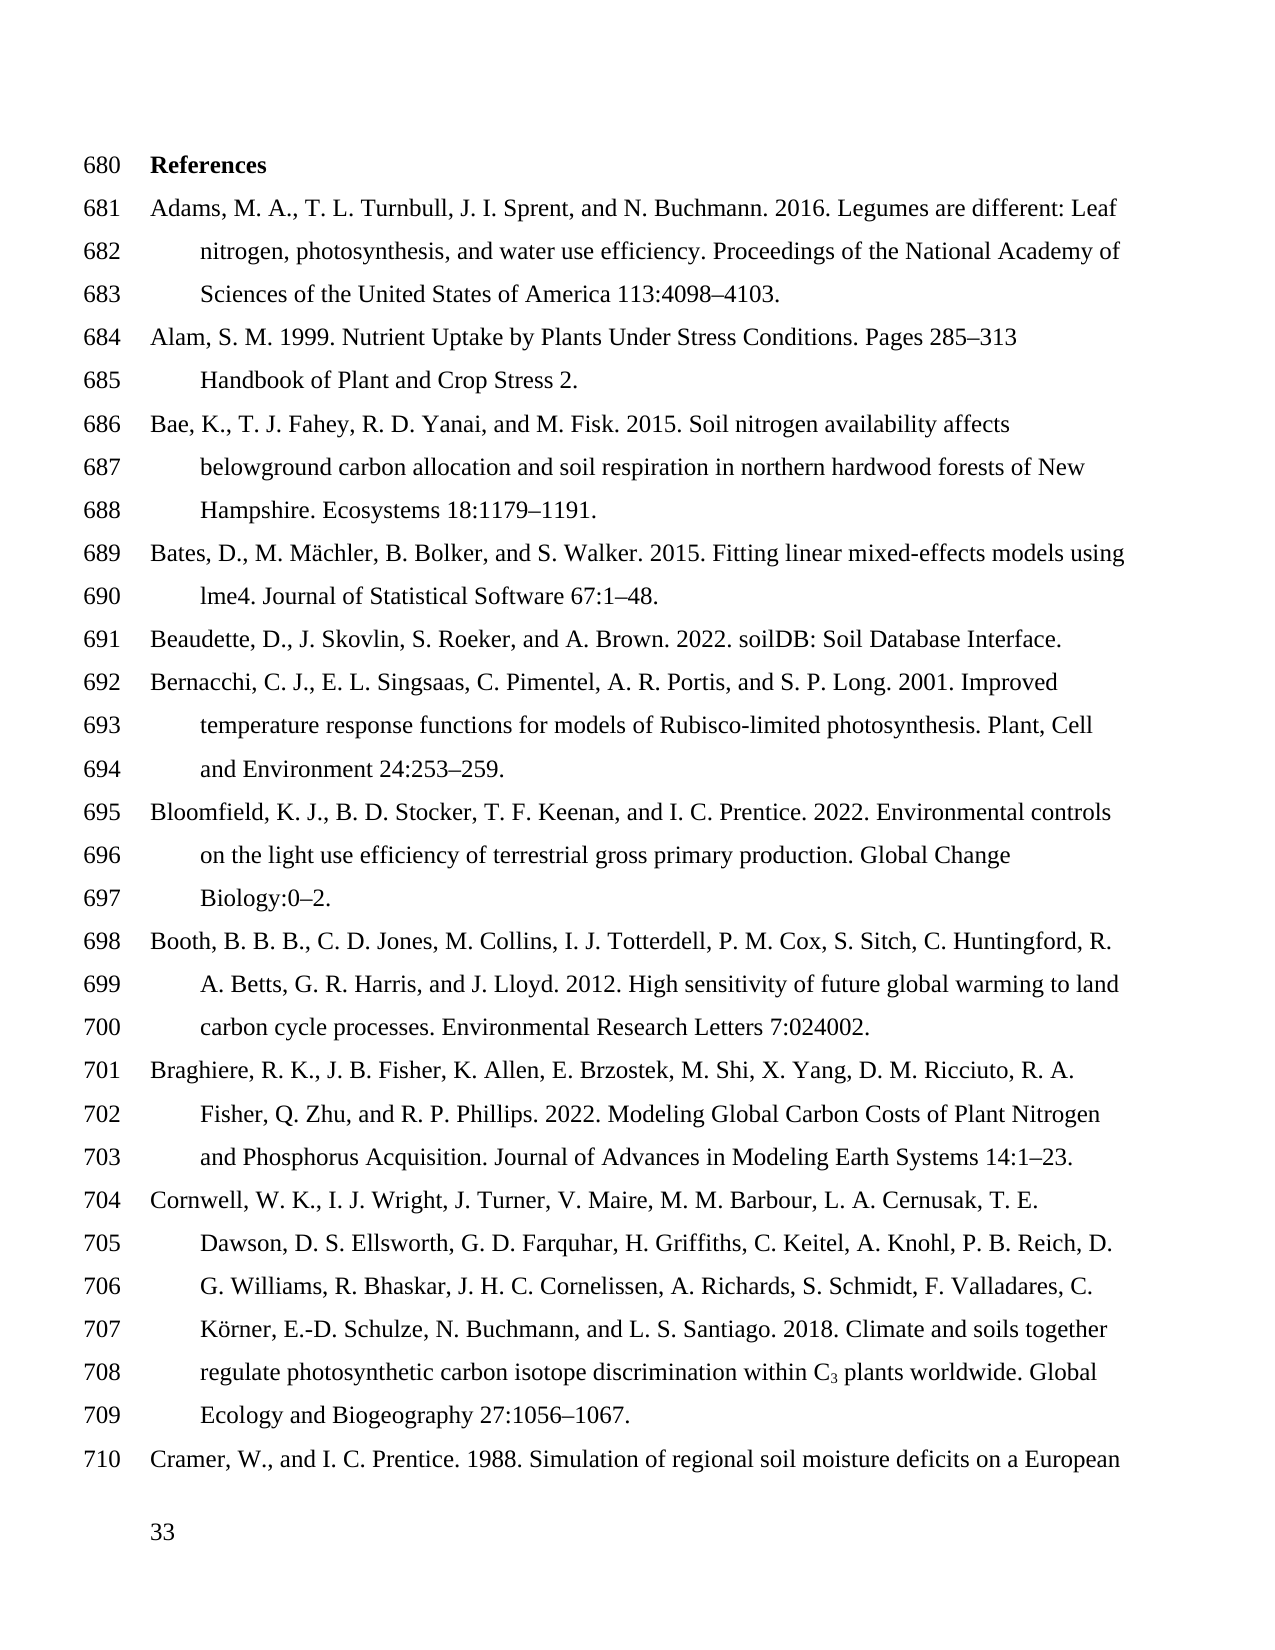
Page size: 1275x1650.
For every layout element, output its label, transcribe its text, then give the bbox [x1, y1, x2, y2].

text Cornwell, W. K., I. J. Wright, J. Turner, V. Maire, M. M. Barbour, L. A. Cernusak, T. E. Dawson, D. S. Ellsworth, G. D. Farquhar, H. Griffiths, C. Keitel, A. Knohl, P. B. Reich, D. G. Williams, R. Bhaskar, J. H. C. Cornelissen, A. Richards, S. Schmidt, F. Valladares, C. Körner, E.-D. Schulze, N. Buchmann, and L. S. Santiago. 2018. Climate and soils together regulate photosynthetic carbon isotope discrimination within C3 plants worldwide. Global Ecology and Biogeography 27:1056–1067. [150, 1185, 1125, 1429]
text Booth, B. B. B., C. D. Jones, M. Collins, I. J. Totterdell, P. M. Cox, S. Sitch, C. Huntingford, R. A. Betts, G. R. Harris, and J. Lloyd. 2012. High sensitivity of future global warming to land carbon cycle processes. Environmental Research Letters 7:024002. [150, 926, 1125, 1041]
text Bae, K., T. J. Fahey, R. D. Yanai, and M. Fisk. 2015. Soil nitrogen availability affects belowground carbon allocation and soil respiration in northern hardwood forests of New Hampshire. Ecosystems 18:1179–1191. [150, 409, 1125, 524]
text Bernacchi, C. J., E. L. Singsaas, C. Pimentel, A. R. Portis, and S. P. Long. 2001. Improved temperature response functions for models of Rubisco-limited photosynthesis. Plant, Cell and Environment 24:253–259. [150, 667, 1125, 782]
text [150, 1444, 1125, 1472]
text Alam, S. M. 1999. Nutrient Uptake by Plants Under Stress Conditions. Pages 285–313 Handbook of Plant and Crop Stress 2. [150, 322, 1125, 394]
text Braghiere, R. K., J. B. Fisher, K. Allen, E. Brzostek, M. Shi, X. Yang, D. M. Ricciuto, R. A. Fisher, Q. Zhu, and R. P. Phillips. 2022. Modeling Global Carbon Costs of Plant Nitrogen and Phosphorus Acquisition. Journal of Advances in Modeling Earth Systems 14:1–23. [150, 1056, 1125, 1171]
text Beaudette, D., J. Skovlin, S. Roeker, and A. Brown. 2022. soilDB: Soil Database Interface. [150, 624, 1125, 653]
text Bates, D., M. Mächler, B. Bolker, and S. Walker. 2015. Fitting linear mixed-effects models using lme4. Journal of Statistical Software 67:1–48. [150, 538, 1125, 610]
text References [150, 150, 1125, 179]
text Adams, M. A., T. L. Turnbull, J. I. Sprent, and N. Buchmann. 2016. Legumes are different: Leaf nitrogen, photosynthesis, and water use efficiency. Proceedings of the National Academy of Sciences of the United States of America 113:4098–4103. [150, 193, 1125, 308]
text Bloomfield, K. J., B. D. Stocker, T. F. Keenan, and I. C. Prentice. 2022. Environmental controls on the light use efficiency of terrestrial gross primary production. Global Change Biology:0–2. [150, 797, 1125, 912]
